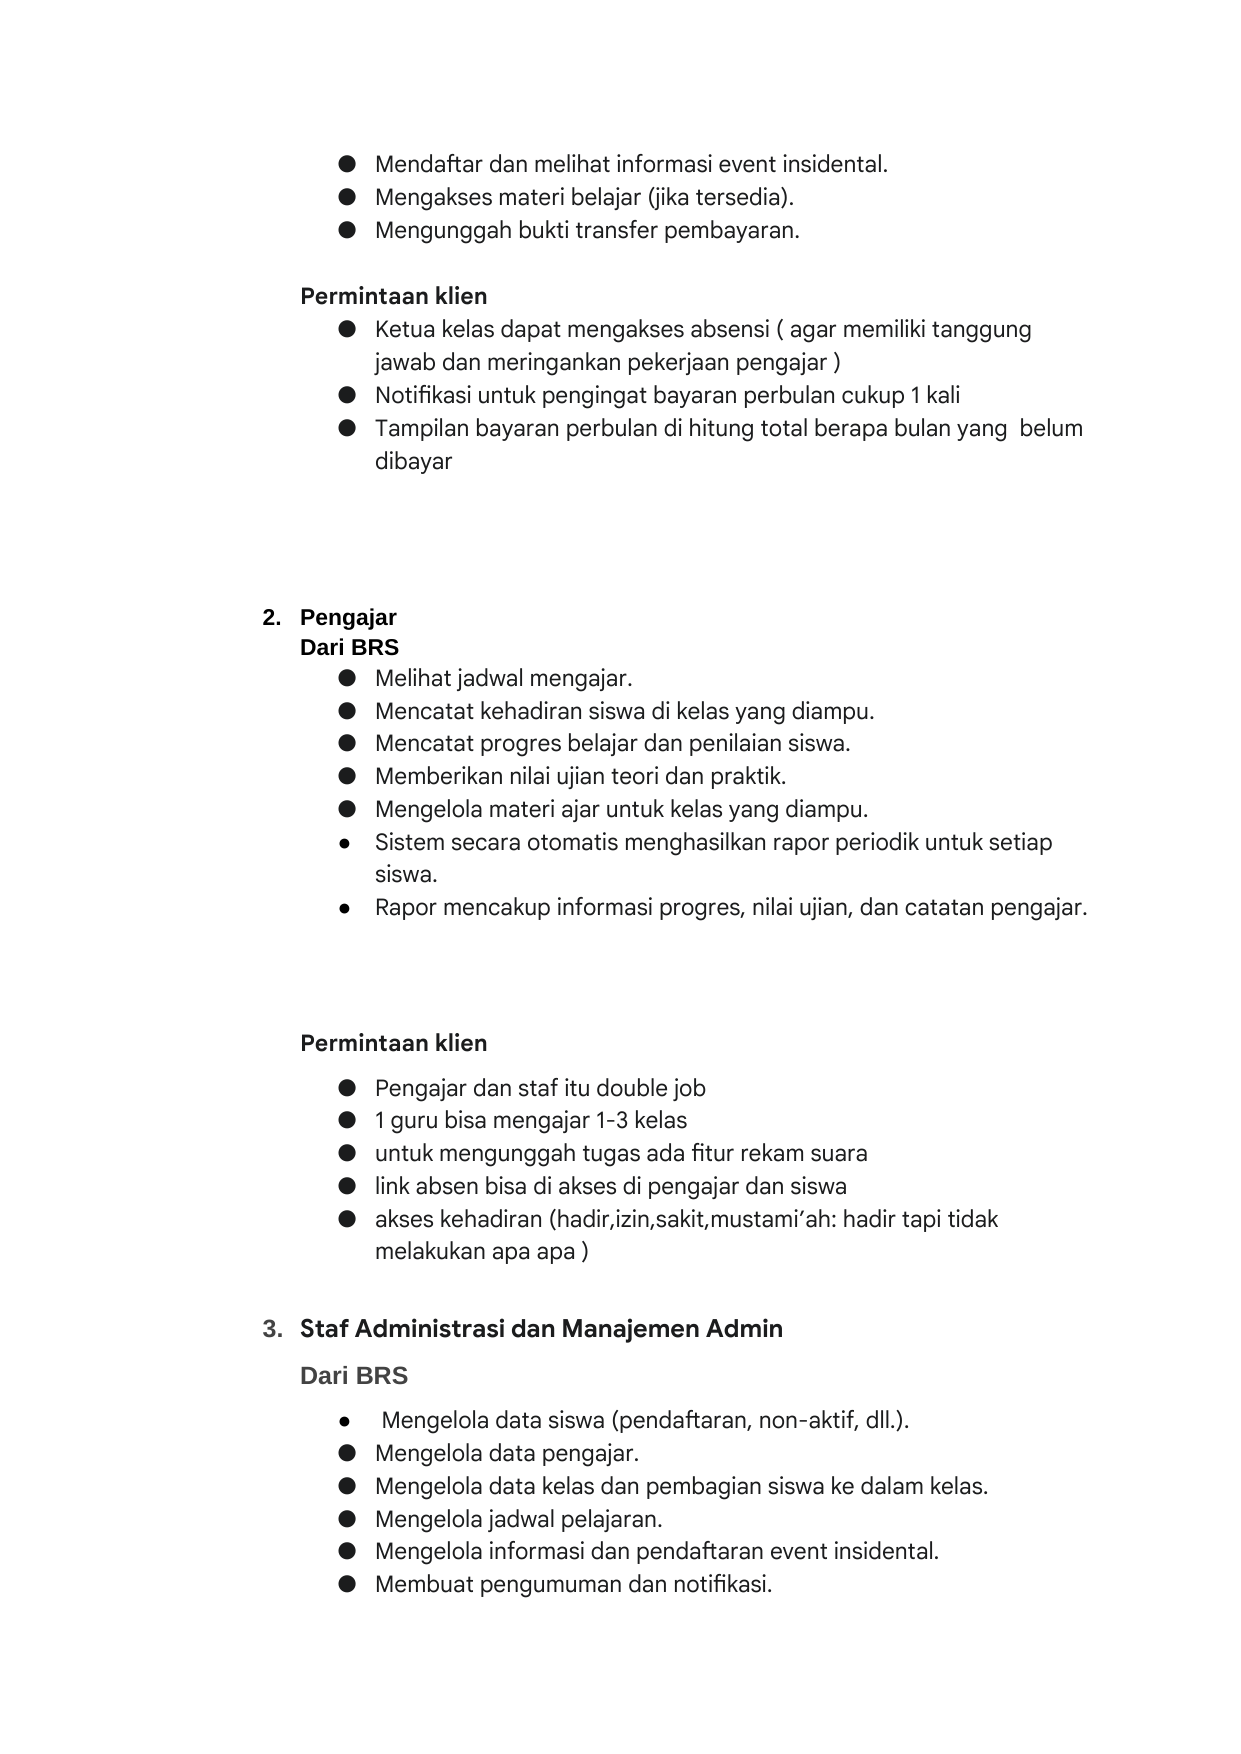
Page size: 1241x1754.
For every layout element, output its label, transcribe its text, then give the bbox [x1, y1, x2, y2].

text Permintaan klien [150, 1029, 1090, 1058]
list Mengelola jadwal pelajaran. [337, 1505, 1090, 1534]
list link absen bisa di akses di pengajar dan siswa [337, 1172, 1090, 1201]
list Sistem secara otomatis menghasilkan rapor periodik untuk setiap siswa. [337, 828, 1090, 889]
list Melihat jadwal mengajar. [337, 664, 1090, 693]
list Mengakses materi belajar (jika tersedia). [337, 183, 1090, 212]
list 1 guru bisa mengajar 1-3 kelas [337, 1107, 1090, 1136]
list untuk mengunggah tugas ada fitur rekam suara [337, 1139, 1090, 1168]
list Ketua kelas dapat mengakses absensi ( agar memiliki tanggung jawab dan meringankan pekerjaan pengajar ) [337, 315, 1090, 377]
list Mengunggah bukti transfer pembayaran. [337, 216, 1090, 245]
list Mengelola data kelas dan pembagian siswa ke dalam kelas. [337, 1472, 1090, 1501]
list Pengajar [262, 604, 1090, 630]
list Tampilan bayaran perbulan di hitung total berapa bulan yang belum dibayar [337, 414, 1090, 476]
list Membuat pengumuman dan notifikasi. [337, 1570, 1090, 1599]
list Memberikan nilai ujian teori dan praktik. [337, 762, 1090, 791]
list Mencatat progres belajar dan penilaian siswa. [337, 730, 1090, 758]
subtitle Staf Administrasi dan Manajemen Admin [262, 1313, 1090, 1344]
list Notifikasi untuk pengingat bayaran perbulan cukup 1 kali [337, 381, 1090, 410]
subtitle Dari BRS [300, 1361, 1090, 1390]
list Mencatat kehadiran siswa di kelas yang diampu. [337, 697, 1090, 726]
list Mengelola informasi dan pendaftaran event insidental. [337, 1538, 1090, 1566]
list Mendaftar dan melihat informasi event insidental. [337, 150, 1090, 179]
text Dari BRS [300, 634, 1090, 660]
list akses kehadiran (hadir,izin,sakit,mustami’ah: hadir tapi tidak melakukan apa apa ) [337, 1205, 1090, 1266]
list Rapor mencakup informasi progres, nilai ujian, dan catatan pengajar. [337, 893, 1090, 922]
list Pengajar dan staf itu double job [337, 1074, 1090, 1103]
text Permintaan klien [300, 282, 1090, 311]
list Mengelola data pengajar. [337, 1439, 1090, 1468]
list Mengelola materi ajar untuk kelas yang diampu. [337, 795, 1090, 824]
list Mengelola data siswa (pendaftaran, non-aktif, dll.). [337, 1406, 1090, 1435]
